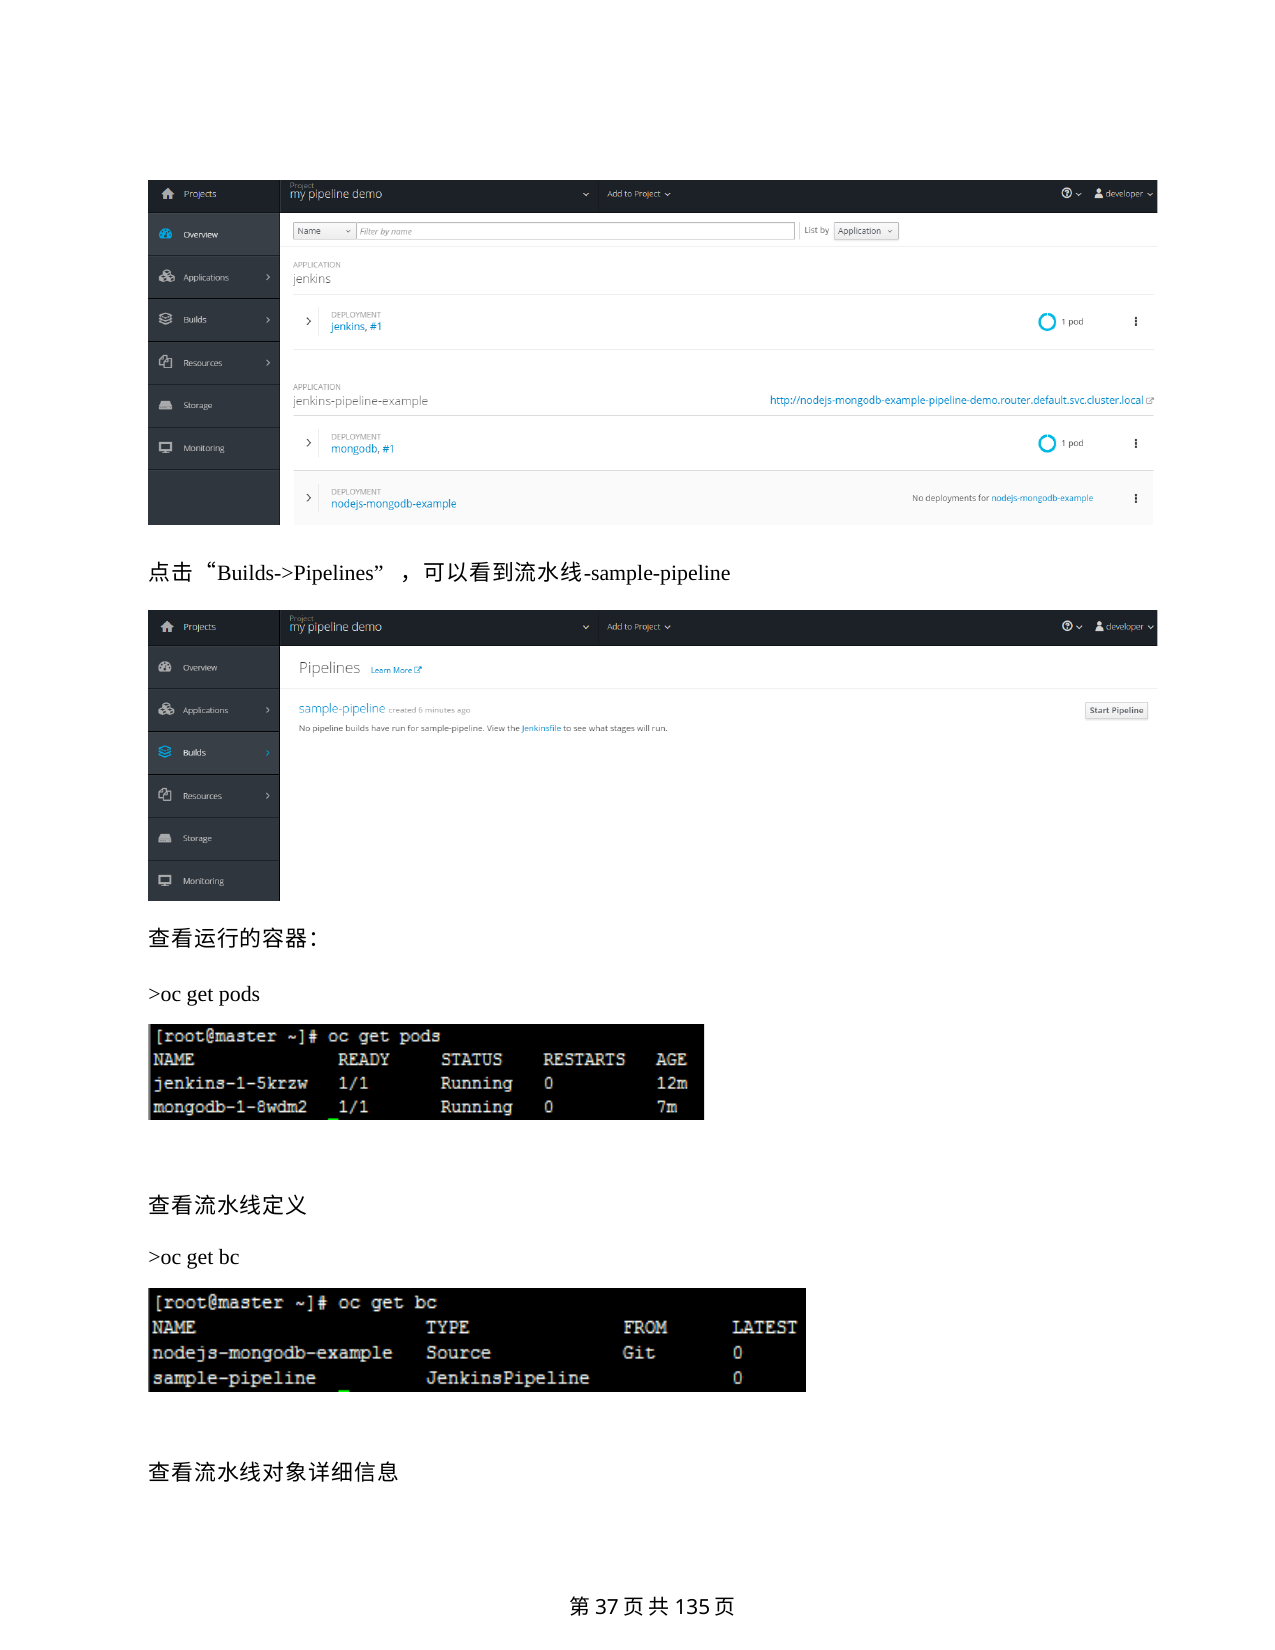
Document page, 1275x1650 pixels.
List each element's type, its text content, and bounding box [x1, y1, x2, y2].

text 查看流水线对象详细信息 [148, 1452, 1156, 1490]
picture [148, 1288, 806, 1392]
text 查看运行的容器： >oc get pods [148, 918, 1156, 1012]
text 点击“Builds->Pipelines”，可以看到流水线-sample-pipeline [148, 552, 1156, 590]
text >oc get bc [148, 1238, 1156, 1276]
picture [148, 610, 1158, 901]
text 查看流水线定义 [148, 1185, 1156, 1222]
picture [148, 1024, 705, 1120]
picture [148, 180, 1158, 525]
